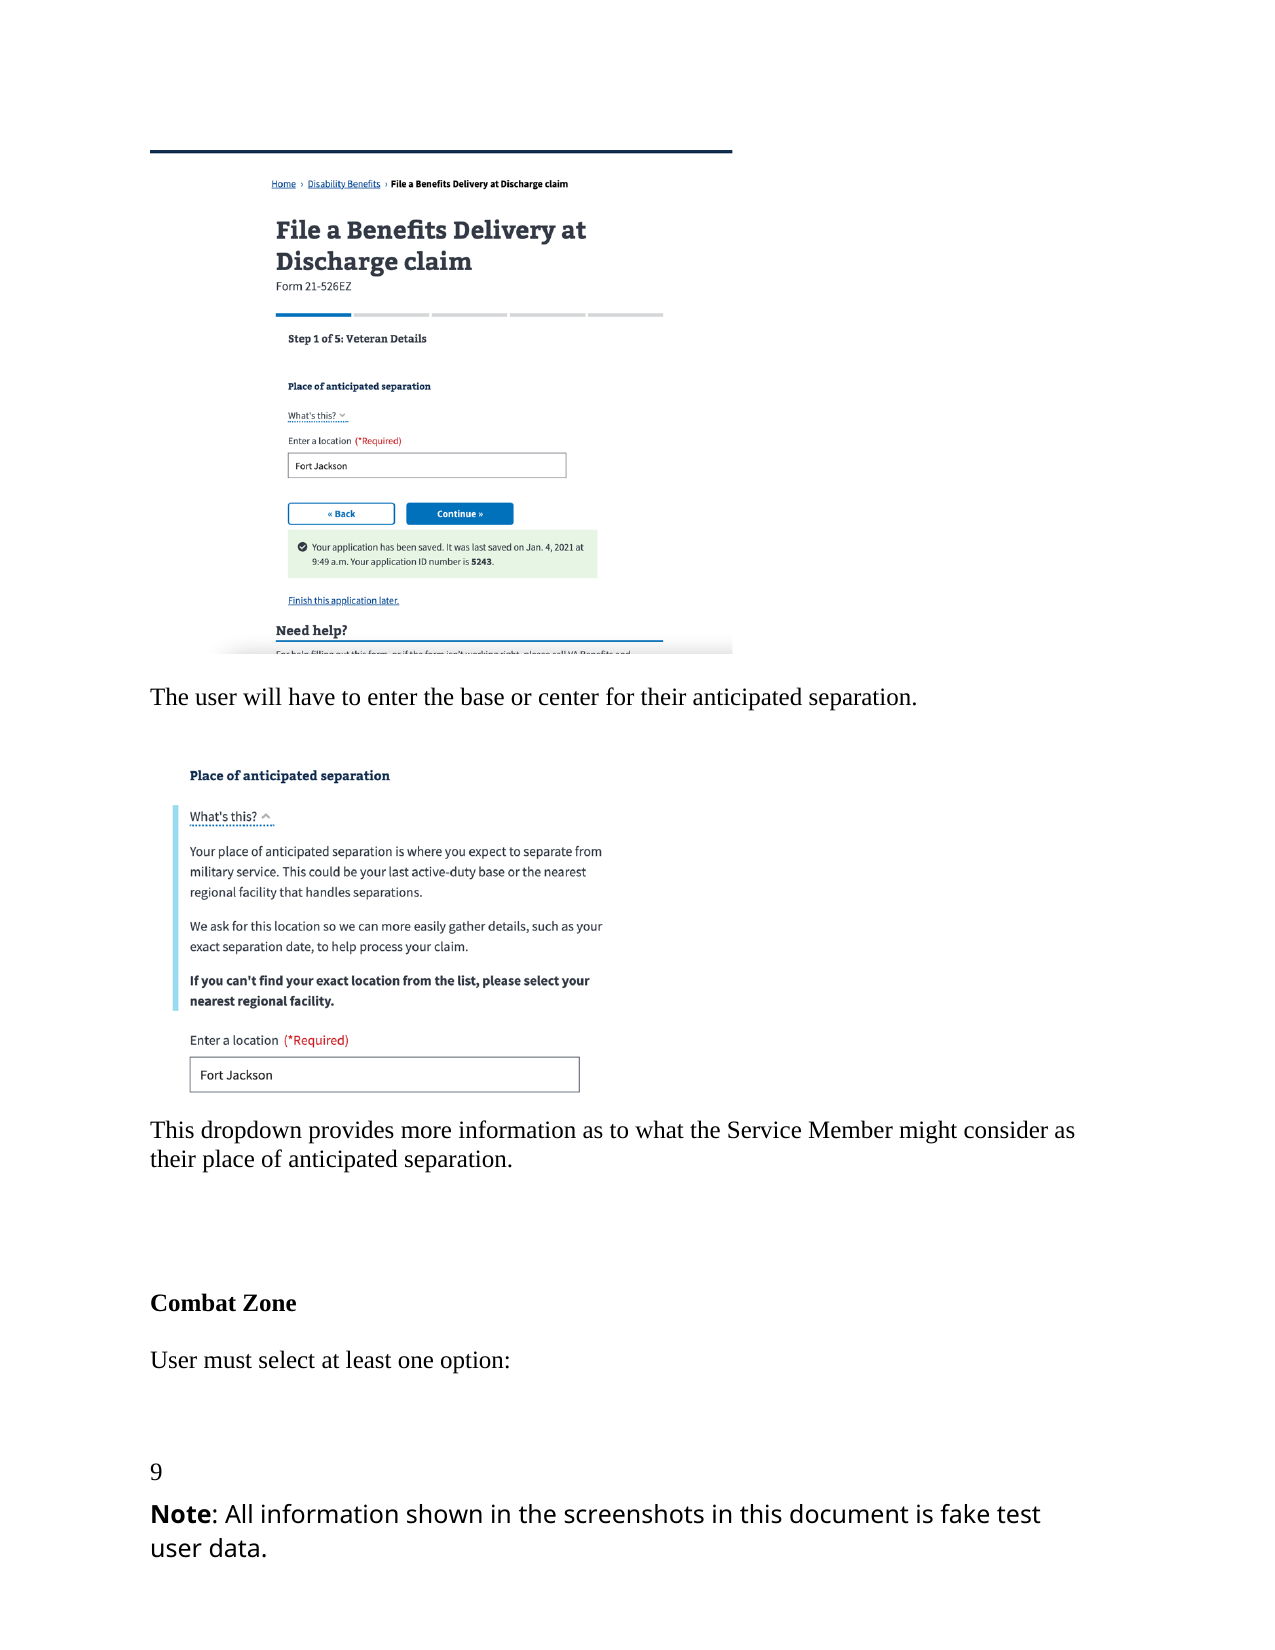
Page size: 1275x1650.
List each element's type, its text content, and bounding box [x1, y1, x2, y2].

text This dropdown provides more information as to what the Service Member might consider as their place of anticipated separation. [150, 1115, 1125, 1173]
text User must select at least one option: [150, 1345, 1125, 1374]
picture [150, 739, 790, 1116]
text The user will have to enter the base or center for their anticipated separation. [150, 682, 1125, 711]
picture [150, 150, 733, 654]
text Combat Zone [150, 1288, 1125, 1316]
